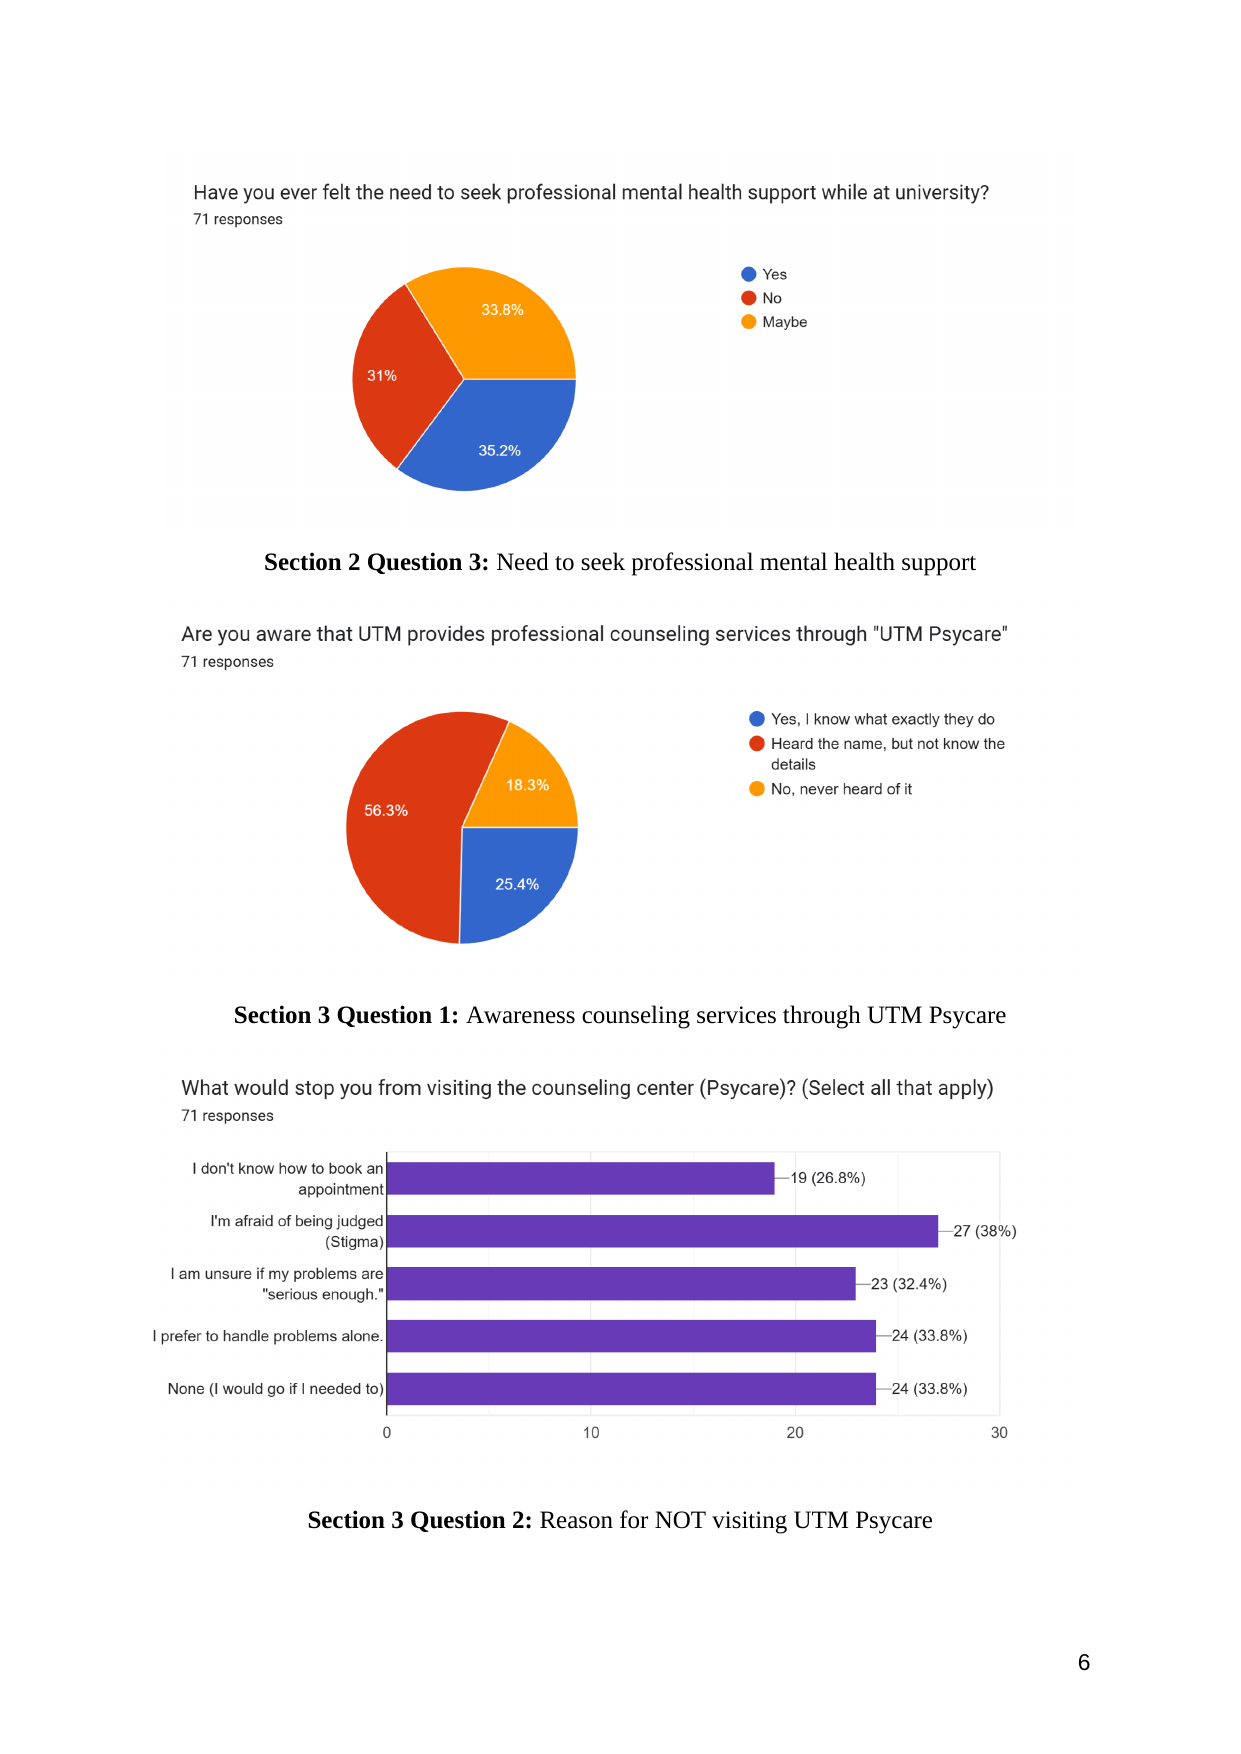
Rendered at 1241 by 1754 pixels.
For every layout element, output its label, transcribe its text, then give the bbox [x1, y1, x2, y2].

text Section 2 Question 3: Need to seek professional mental health support [150, 547, 1090, 575]
text Section 3 Question 2: Reason for NOT visiting UTM Psycare [150, 1506, 1090, 1534]
picture [150, 589, 1097, 988]
picture [150, 1043, 1094, 1493]
picture [163, 150, 1077, 534]
text Section 3 Question 1: Awareness counseling services through UTM Psycare [150, 1001, 1090, 1029]
